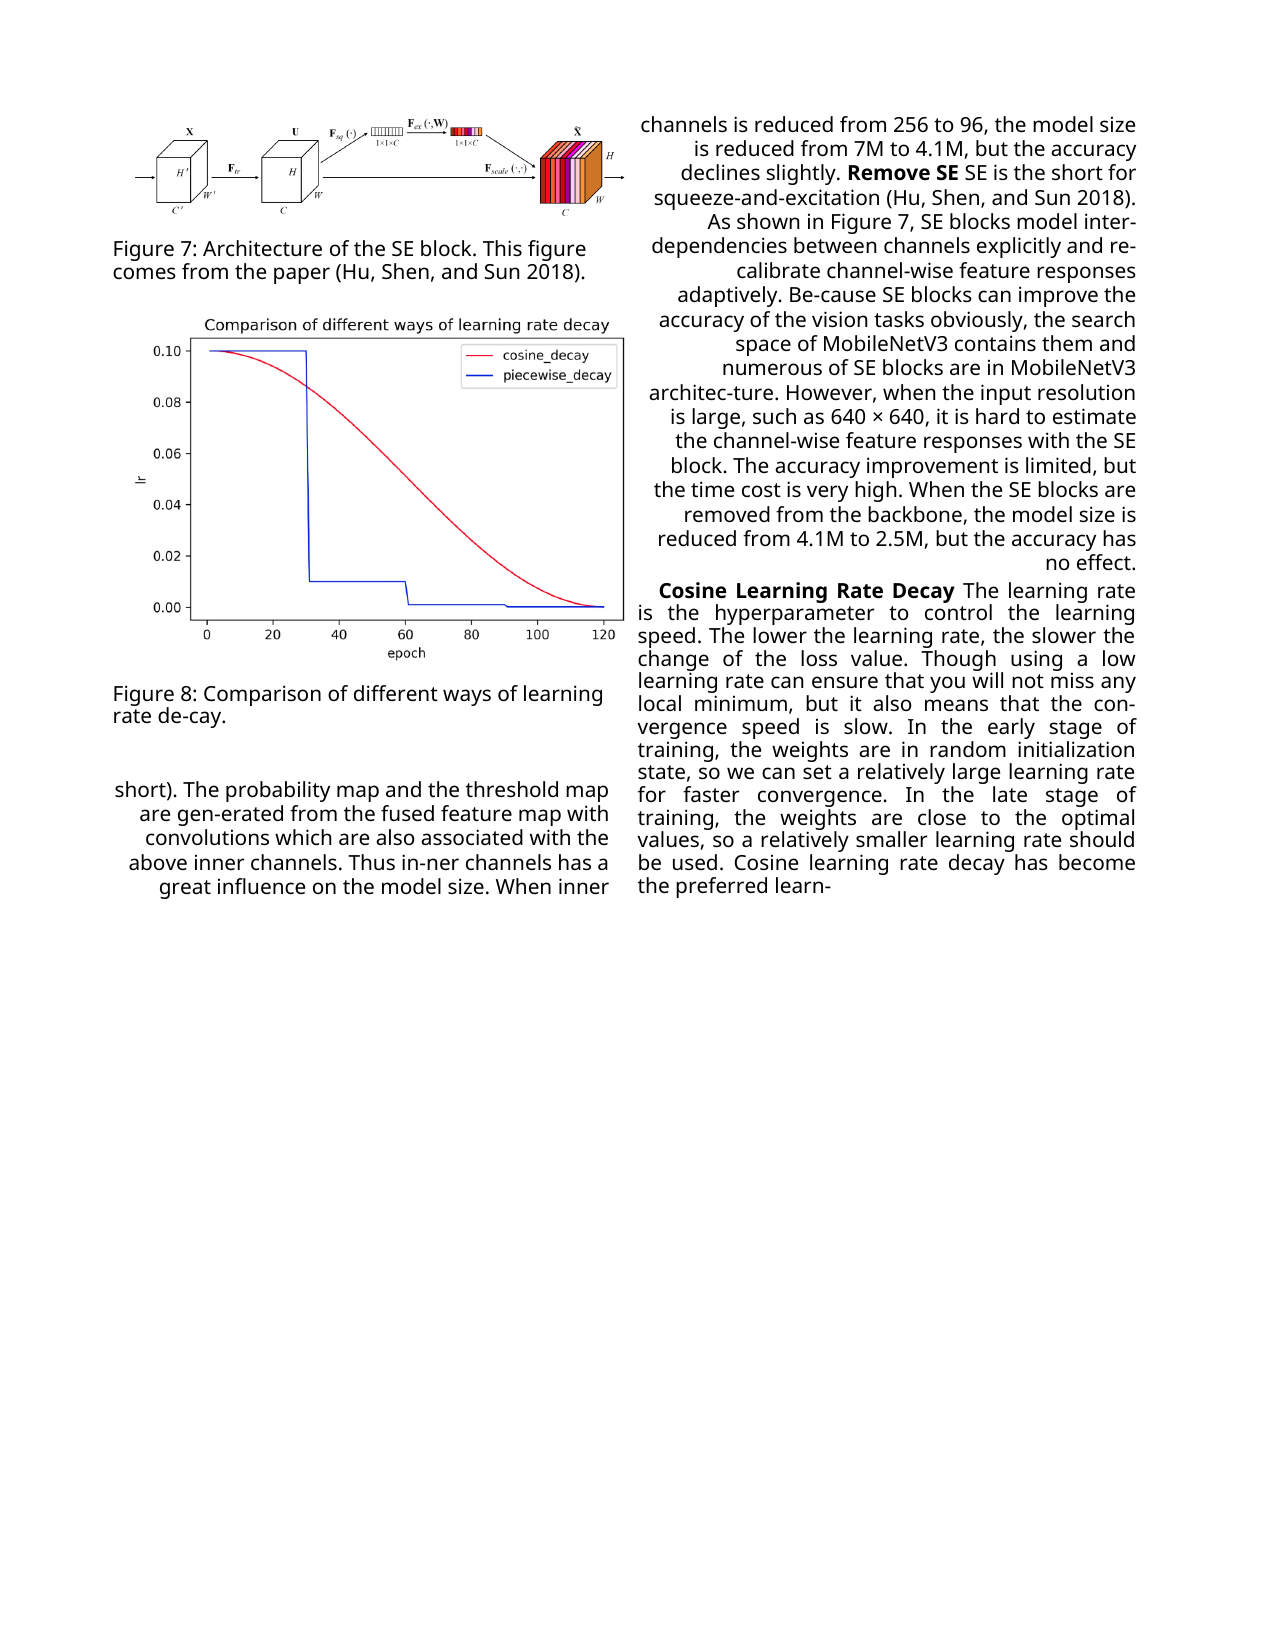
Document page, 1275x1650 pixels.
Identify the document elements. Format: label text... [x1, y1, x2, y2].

text Figure 8: Comparison of different ways of learning rate de-cay. [112, 683, 622, 728]
picture [131, 112, 629, 219]
text short). The probability map and the threshold map are gen-erated from the fused feature map with convolutions which are also associated with the above inner channels. Thus in-ner channels has a great influence on the model size. When inner channels is reduced from 256 to 96, the model size is reduced from 7M to 4.1M, but the accuracy declines slightly. Remove SE SE is the short for squeeze-and-excitation (Hu, Shen, and Sun 2018). As shown in Figure 7, SE blocks model inter-dependencies between channels explicitly and re-calibrate channel-wise feature responses adaptively. Be-cause SE blocks can improve the accuracy of the vision tasks obviously, the search space of MobileNetV3 contains them and numerous of SE blocks are in MobileNetV3 architec-ture. However, when the input resolution is large, such as 640 × 640, it is hard to estimate the channel-wise feature responses with the SE block. The accuracy improvement is limited, but the time cost is very high. When the SE blocks are removed from the backbone, the model size is reduced from 4.1M to 2.5M, but the accuracy has no effect. [637, 112, 1136, 576]
picture [131, 313, 629, 664]
text Cosine Learning Rate Decay The learning rate is the hyperparameter to control the learning speed. The lower the learning rate, the slower the change of the loss value. Though using a low learning rate can ensure that you will not miss any local minimum, but it also means that the con-vergence speed is slow. In the early stage of training, the weights are in random initialization state, so we can set a relatively large learning rate for faster convergence. In the late stage of training, the weights are close to the optimal values, so a relatively smaller learning rate should be used. Cosine learning rate decay has become the preferred learn- [637, 580, 1136, 898]
text Figure 7: Architecture of the SE block. This figure comes from the paper (Hu, Shen, and Sun 2018). [112, 238, 622, 284]
